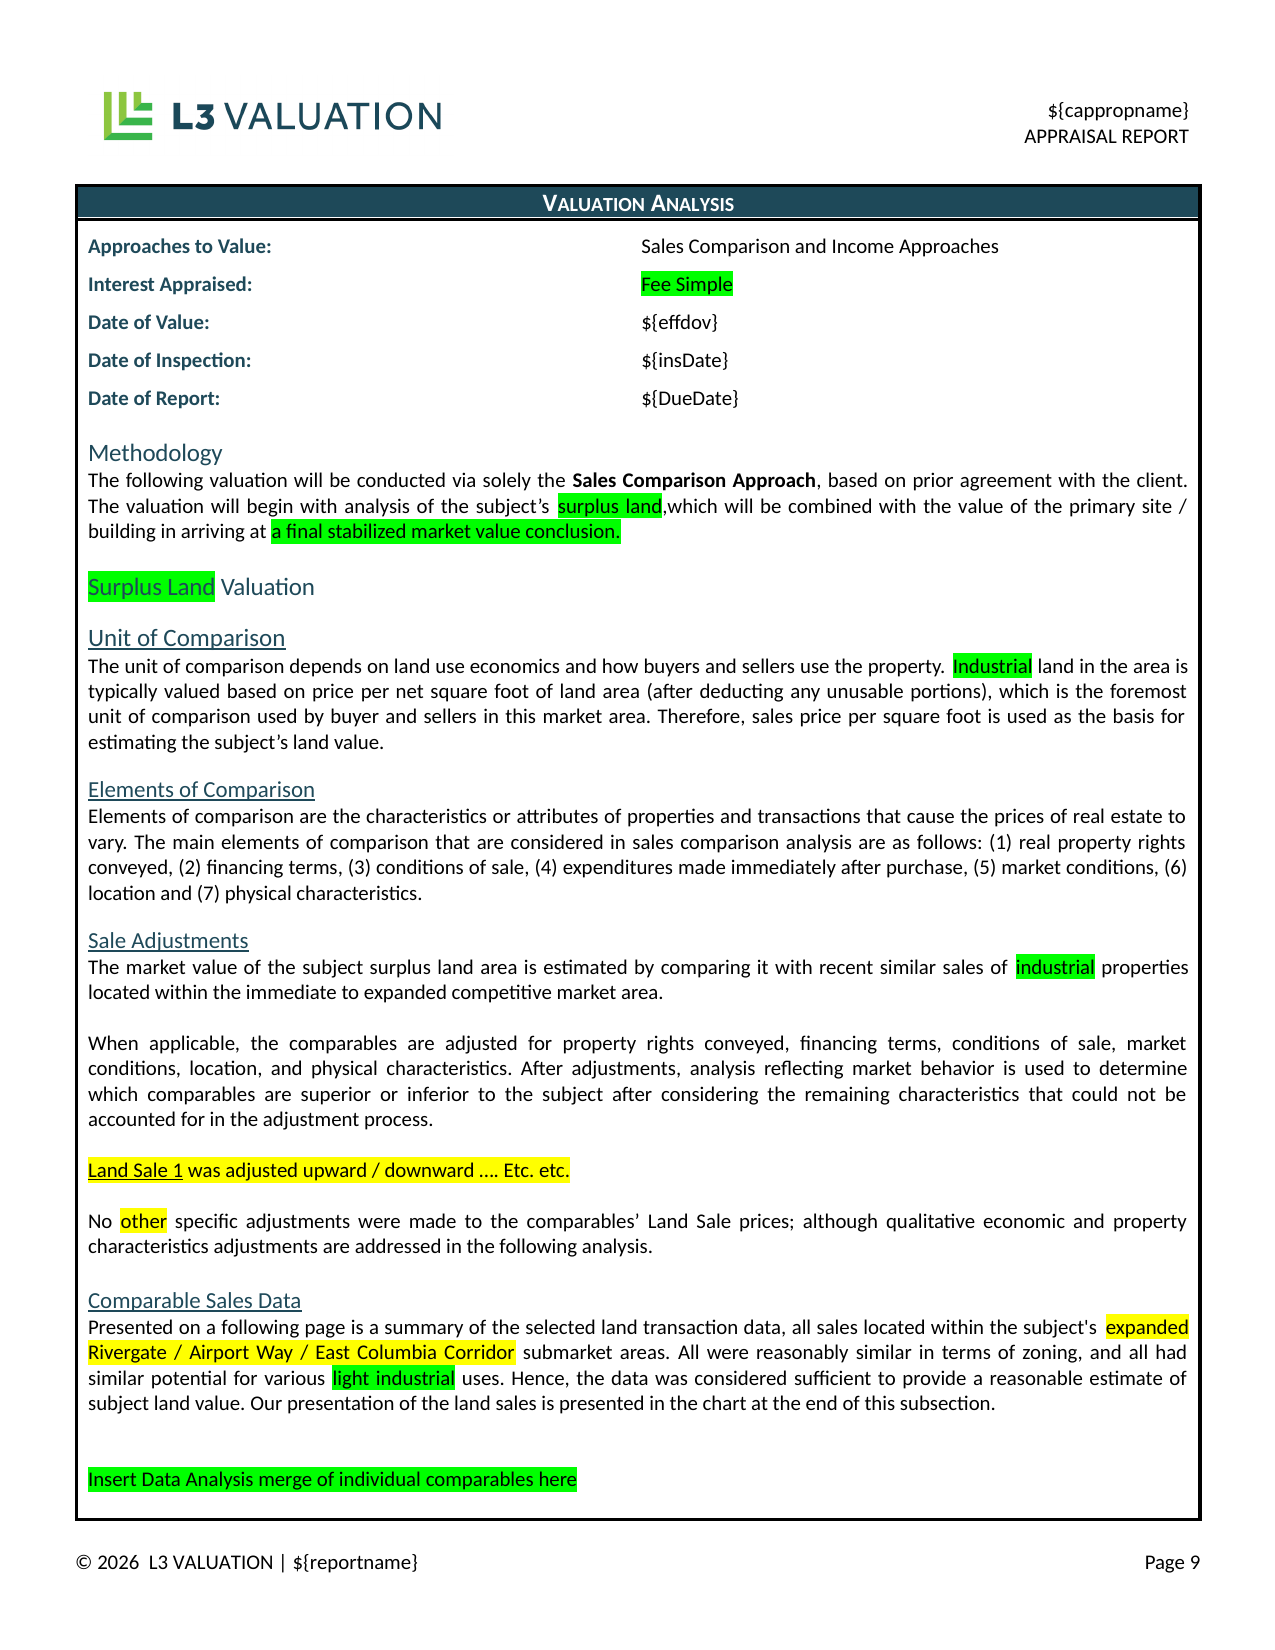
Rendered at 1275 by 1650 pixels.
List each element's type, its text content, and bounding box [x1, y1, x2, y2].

picture [88, 75, 455, 156]
table_header Valuation Analysis [78, 187, 1198, 217]
